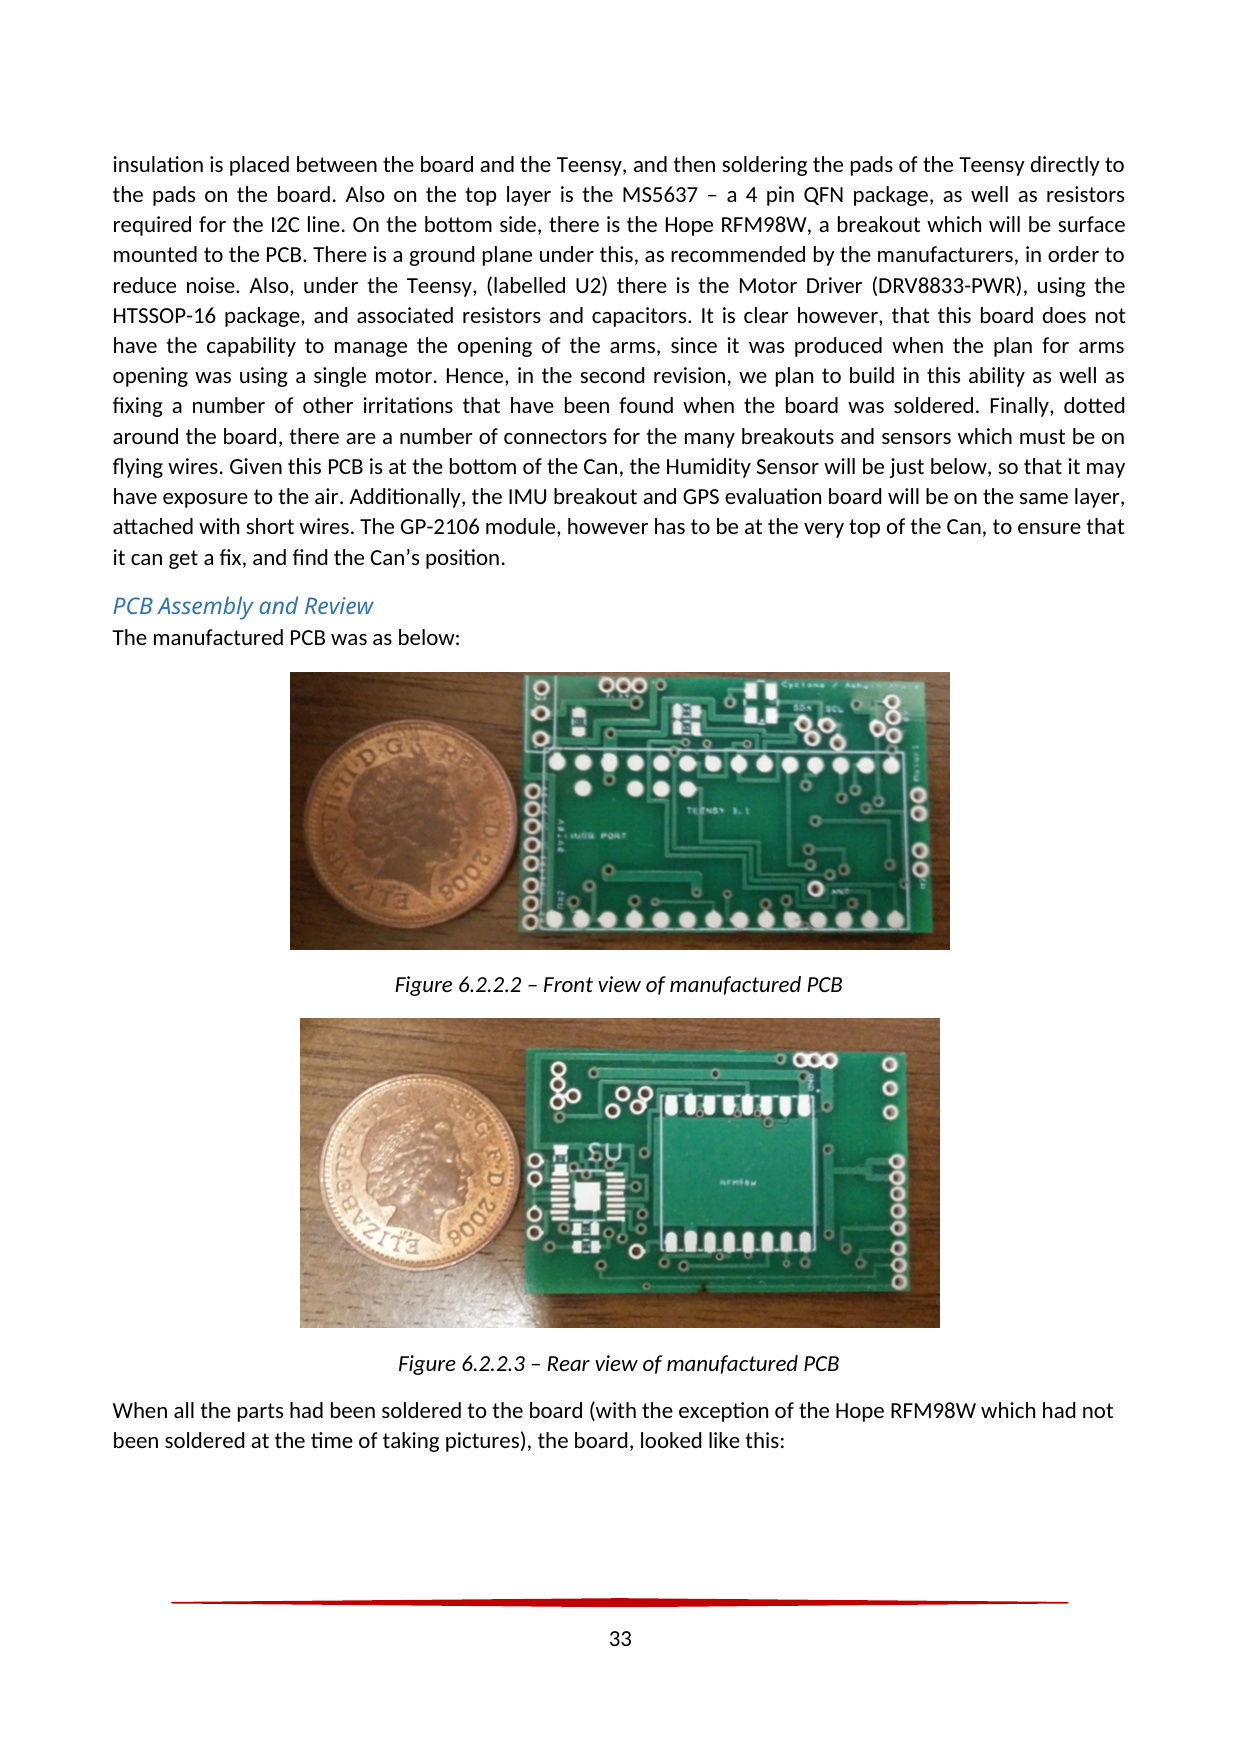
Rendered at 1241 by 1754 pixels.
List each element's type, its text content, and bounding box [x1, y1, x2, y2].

text When all the parts had been soldered to the board (with the exception of the Hope RFM98W which had not been soldered at the time of taking pictures), the board, looked like this: [112, 1396, 1128, 1454]
subtitle PCB Assembly and Review [112, 589, 1128, 621]
text The manufactured PCB was as below: [112, 623, 1128, 651]
picture [288, 670, 952, 952]
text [112, 150, 1128, 571]
text Figure 6.2.2.2 – Front view of manufactured PCB [112, 970, 1128, 998]
text Figure 6.2.2.3 – Rear view of manufactured PCB [112, 1349, 1128, 1377]
picture [298, 1017, 942, 1330]
